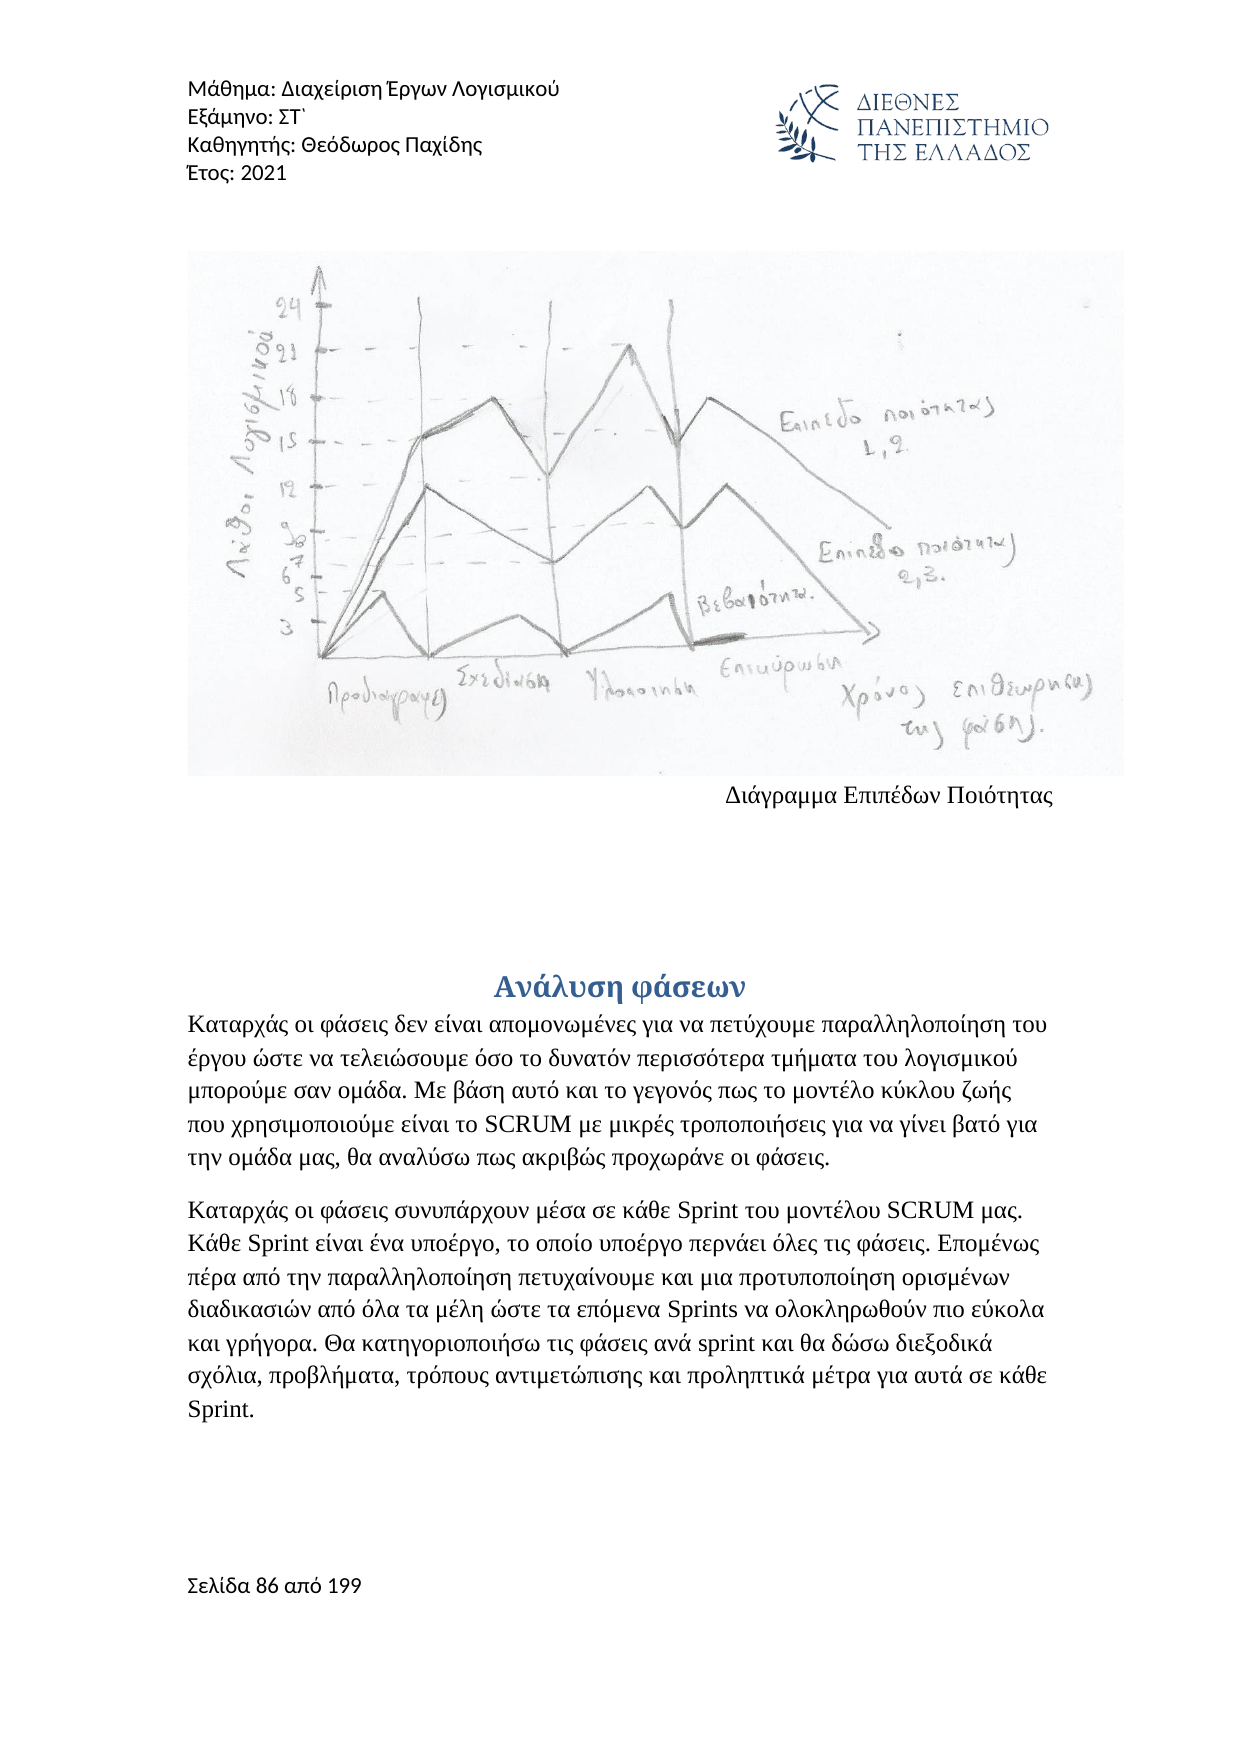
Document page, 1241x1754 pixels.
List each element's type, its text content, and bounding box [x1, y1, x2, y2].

text Διάγραμμα Επιπέδων Ποιότητας [187, 776, 1053, 809]
text Καταρχάς οι φάσεις συνυπάρχουν μέσα σε κάθε Sprint του μοντέλου SCRUM μας. Κάθε Sprint είναι ένα υποέργο, το οποίο υποέργο περνάει όλες τις φάσεις. Επομένως πέρα από την παραλληλοποίηση πετυχαίνουμε και μια προτυποποίηση ορισμένων διαδικασιών από όλα τα μέλη ώστε τα επόμενα Sprints να ολοκληρωθούν πιο εύκολα και γρήγορα. Θα κατηγοριοποιήσω τις φάσεις ανά sprint και θα δώσω διεξοδικά σχόλια, προβλήματα, τρόπους αντιμετώπισης και προληπτικά μέτρα για αυτά σε κάθε Sprint. [187, 1196, 1053, 1422]
picture [752, 73, 1073, 174]
picture [187, 251, 1124, 776]
text Καταρχάς οι φάσεις δεν είναι απομονωμένες για να πετύχουμε παραλληλοποίηση του έργου ώστε να τελειώσουμε όσο το δυνατόν περισσότερα τμήματα του λογισμικού μπορούμε σαν ομάδα. Με βάση αυτό και το γεγονός πως το μοντέλο κύκλου ζωής που χρησιμοποιούμε είναι το SCRUM με μικρές τροποποιήσεις για να γίνει βατό για την ομάδα μας, θα αναλύσω πως ακριβώς προχωράνε οι φάσεις. [187, 1009, 1053, 1170]
subtitle Ανάλυση φάσεων [187, 971, 1053, 1004]
